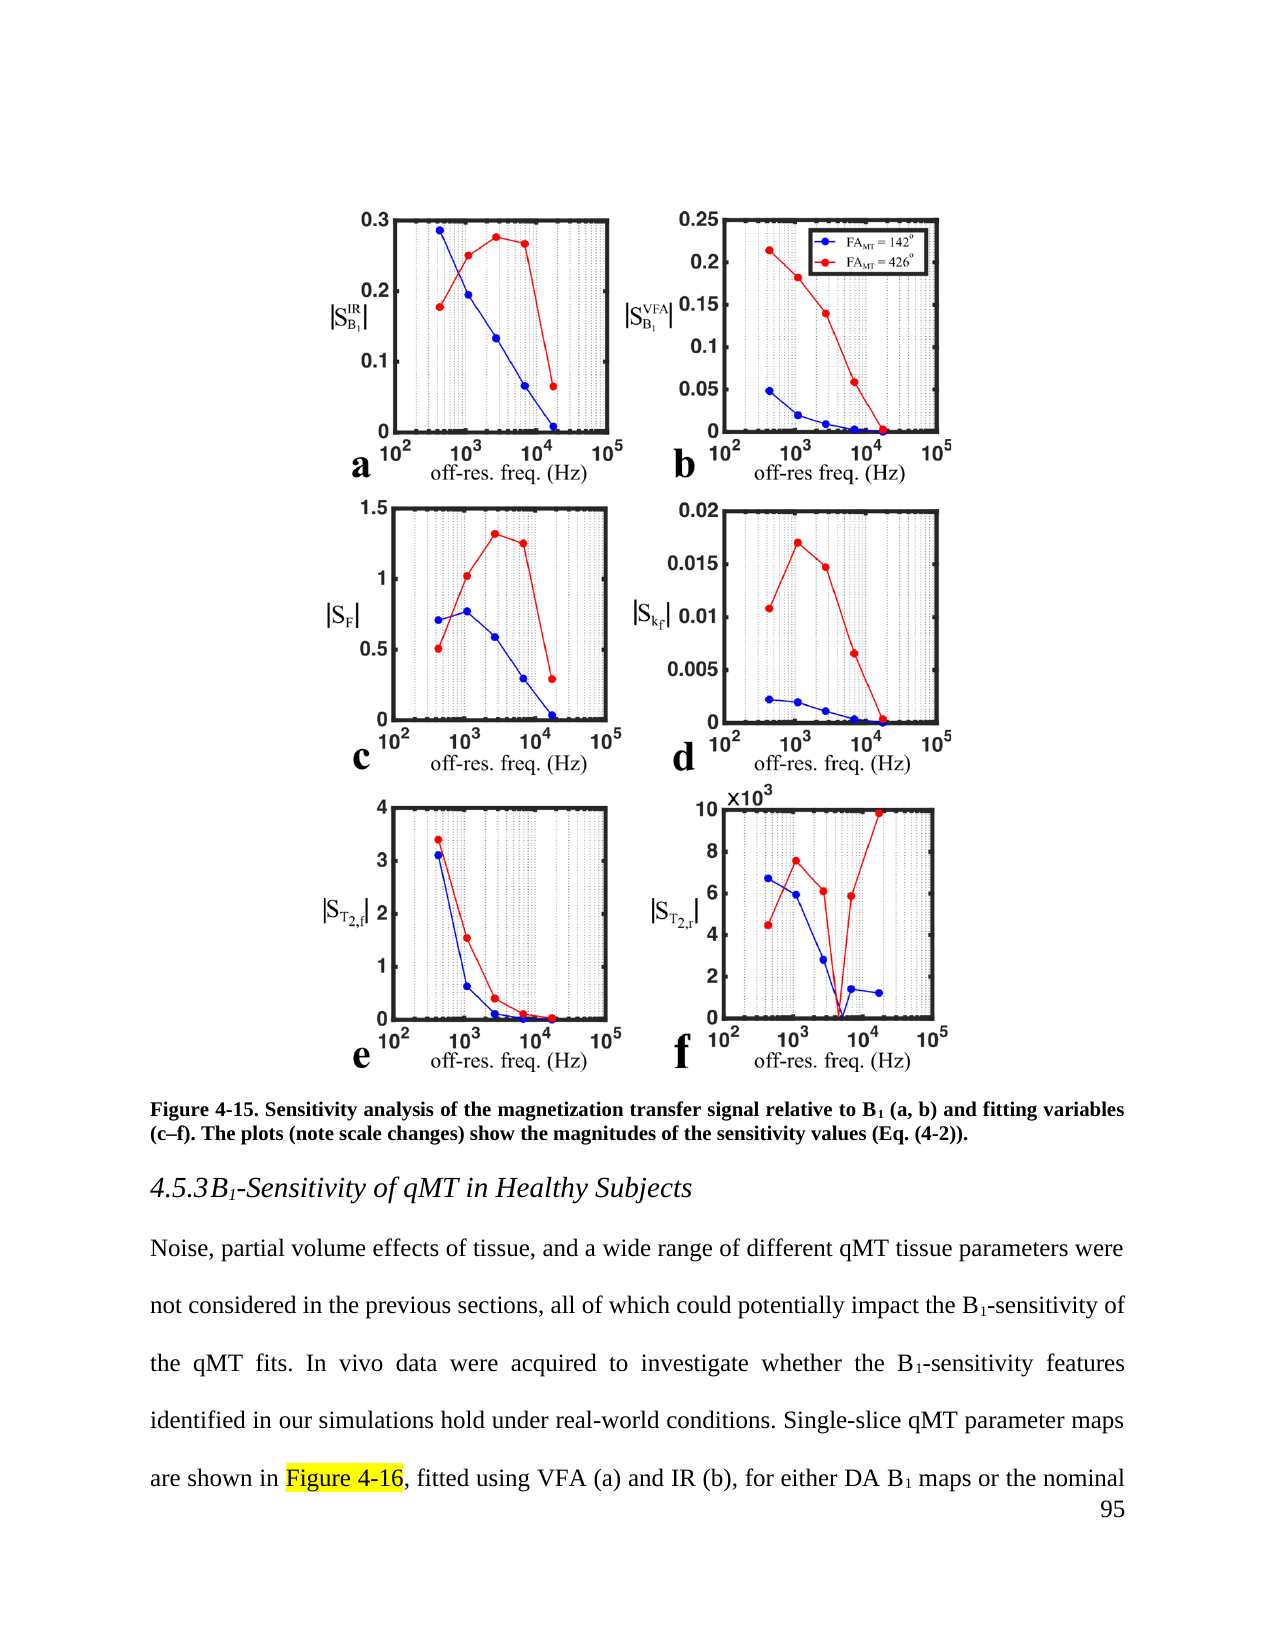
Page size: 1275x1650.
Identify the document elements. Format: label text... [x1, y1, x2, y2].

subtitle B1-Sensitivity of qMT in Healthy Subjects [150, 1170, 1125, 1204]
picture [323, 211, 952, 1072]
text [150, 1233, 1125, 1492]
